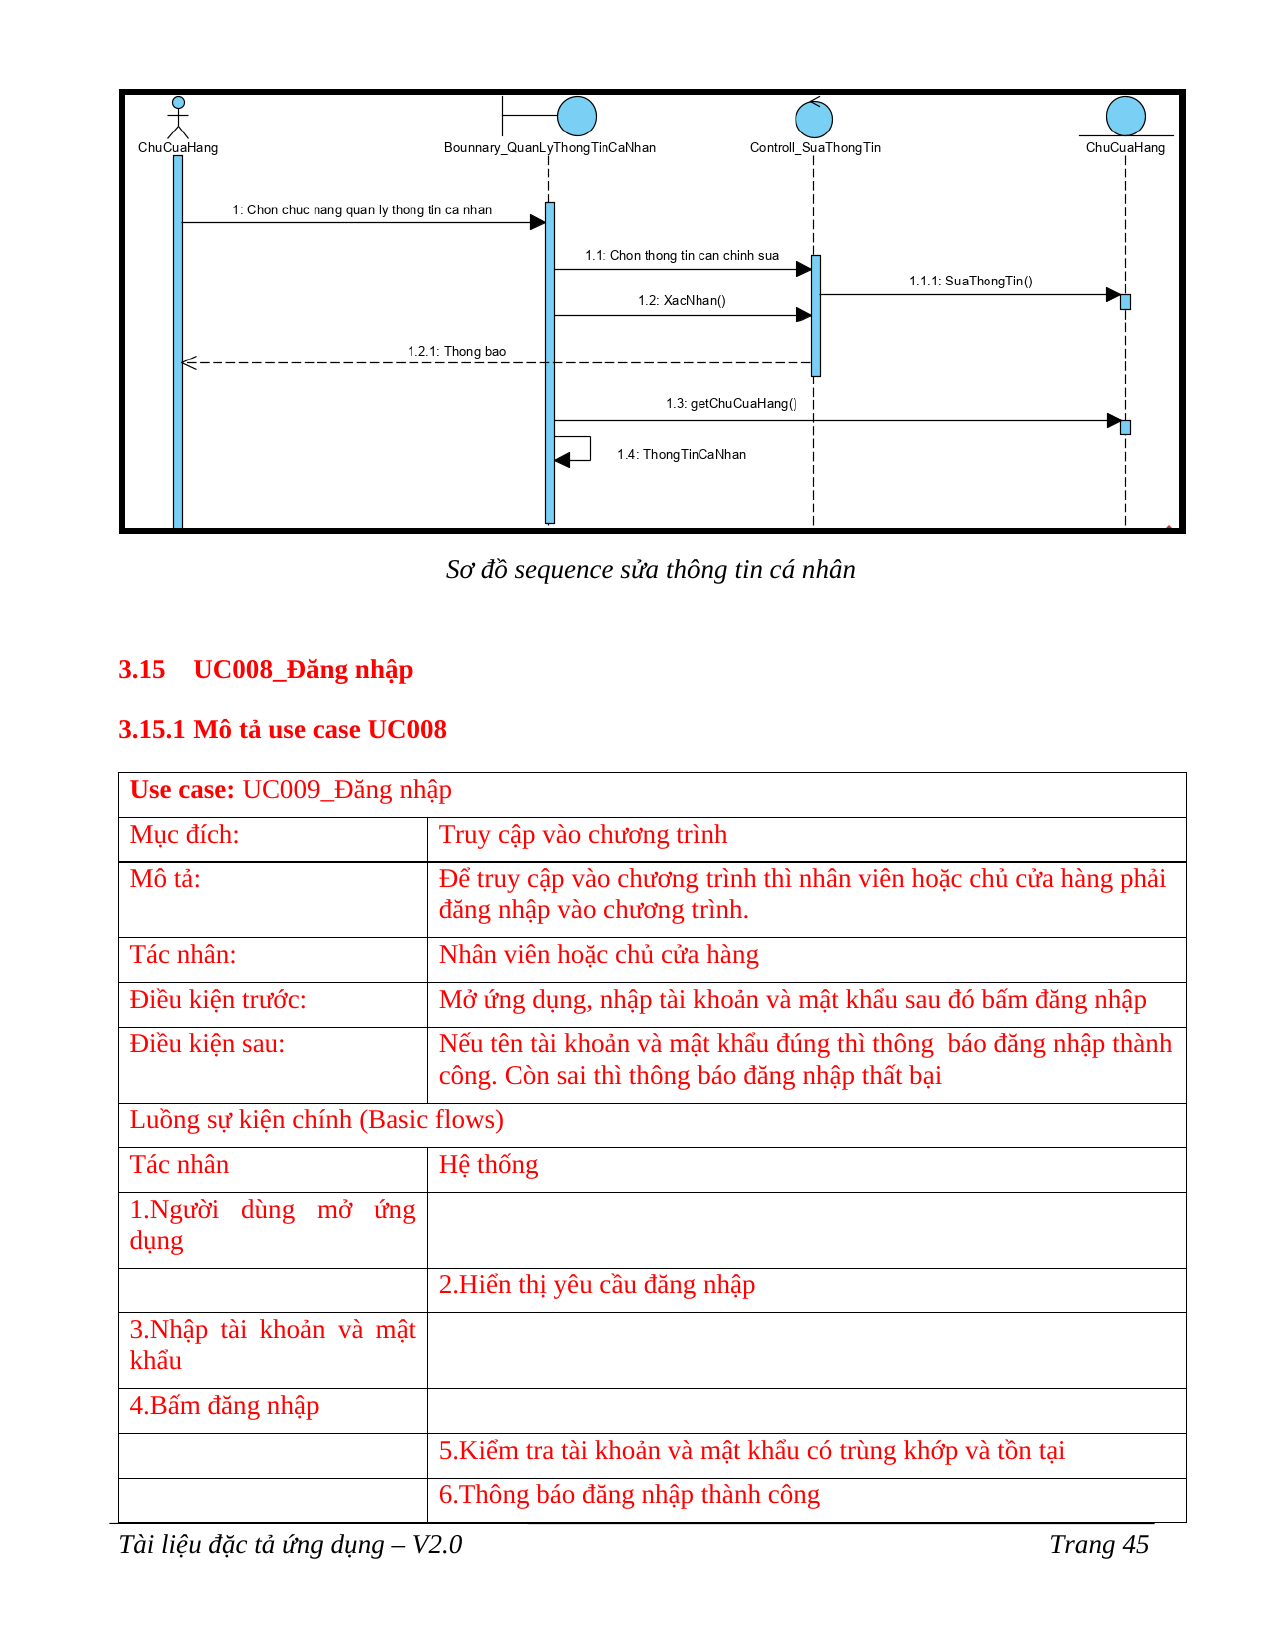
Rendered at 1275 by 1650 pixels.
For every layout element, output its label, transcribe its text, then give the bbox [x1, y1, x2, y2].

table_cell 6.Thông báo đăng nhập thành công [428, 1479, 1186, 1522]
table_cell [119, 1479, 427, 1522]
table_cell [119, 1269, 427, 1312]
subtitle Mô tả use case UC008 [118, 713, 1186, 744]
table_cell [428, 1193, 1186, 1268]
table_cell Để truy cập vào chương trình thì nhân viên hoặc chủ cửa hàng phải đăng nhập vào chương trình. [428, 863, 1186, 937]
table_cell Điều kiện trước: [119, 983, 427, 1027]
table_cell [119, 1434, 427, 1477]
table_cell [428, 1389, 1186, 1433]
table_cell Tác nhân [119, 1148, 427, 1192]
table_cell 5.Kiểm tra tài khoản và mật khẩu có trùng khớp và tồn tại [428, 1434, 1186, 1477]
table_cell Luồng sự kiện chính (Basic flows) [119, 1104, 1186, 1147]
table_cell 4.Bấm đăng nhập [119, 1389, 427, 1433]
table_cell Mô tả: [119, 863, 427, 937]
picture [125, 95, 1179, 528]
table_cell Nếu tên tài khoản và mật khẩu đúng thì thông báo đăng nhập thành công. Còn sai thì thông báo đăng nhập thất bại [428, 1028, 1186, 1102]
table_cell Hệ thống [428, 1148, 1186, 1192]
table_cell Mục đích: [119, 818, 427, 861]
table_cell Truy cập vào chương trình [428, 818, 1186, 861]
table_cell 1.Người dùng mở ứng dụng [119, 1193, 427, 1268]
table_header Use case: UC009_Đăng nhập [119, 773, 1186, 817]
subtitle UC008_Đăng nhập [118, 654, 1186, 685]
table_cell Mở ứng dụng, nhập tài khoản và mật khẩu sau đó bấm đăng nhập [428, 983, 1186, 1027]
text Sơ đồ sequence sửa thông tin cá nhân [118, 553, 1186, 584]
table_cell Tác nhân: [119, 938, 427, 982]
table_cell 3.Nhập tài khoản và mật khẩu [119, 1313, 427, 1388]
table_cell Nhân viên hoặc chủ cửa hàng [428, 938, 1186, 982]
table_cell [428, 1313, 1186, 1388]
table_cell Điều kiện sau: [119, 1028, 427, 1102]
table_cell 2.Hiển thị yêu cầu đăng nhập [428, 1269, 1186, 1312]
